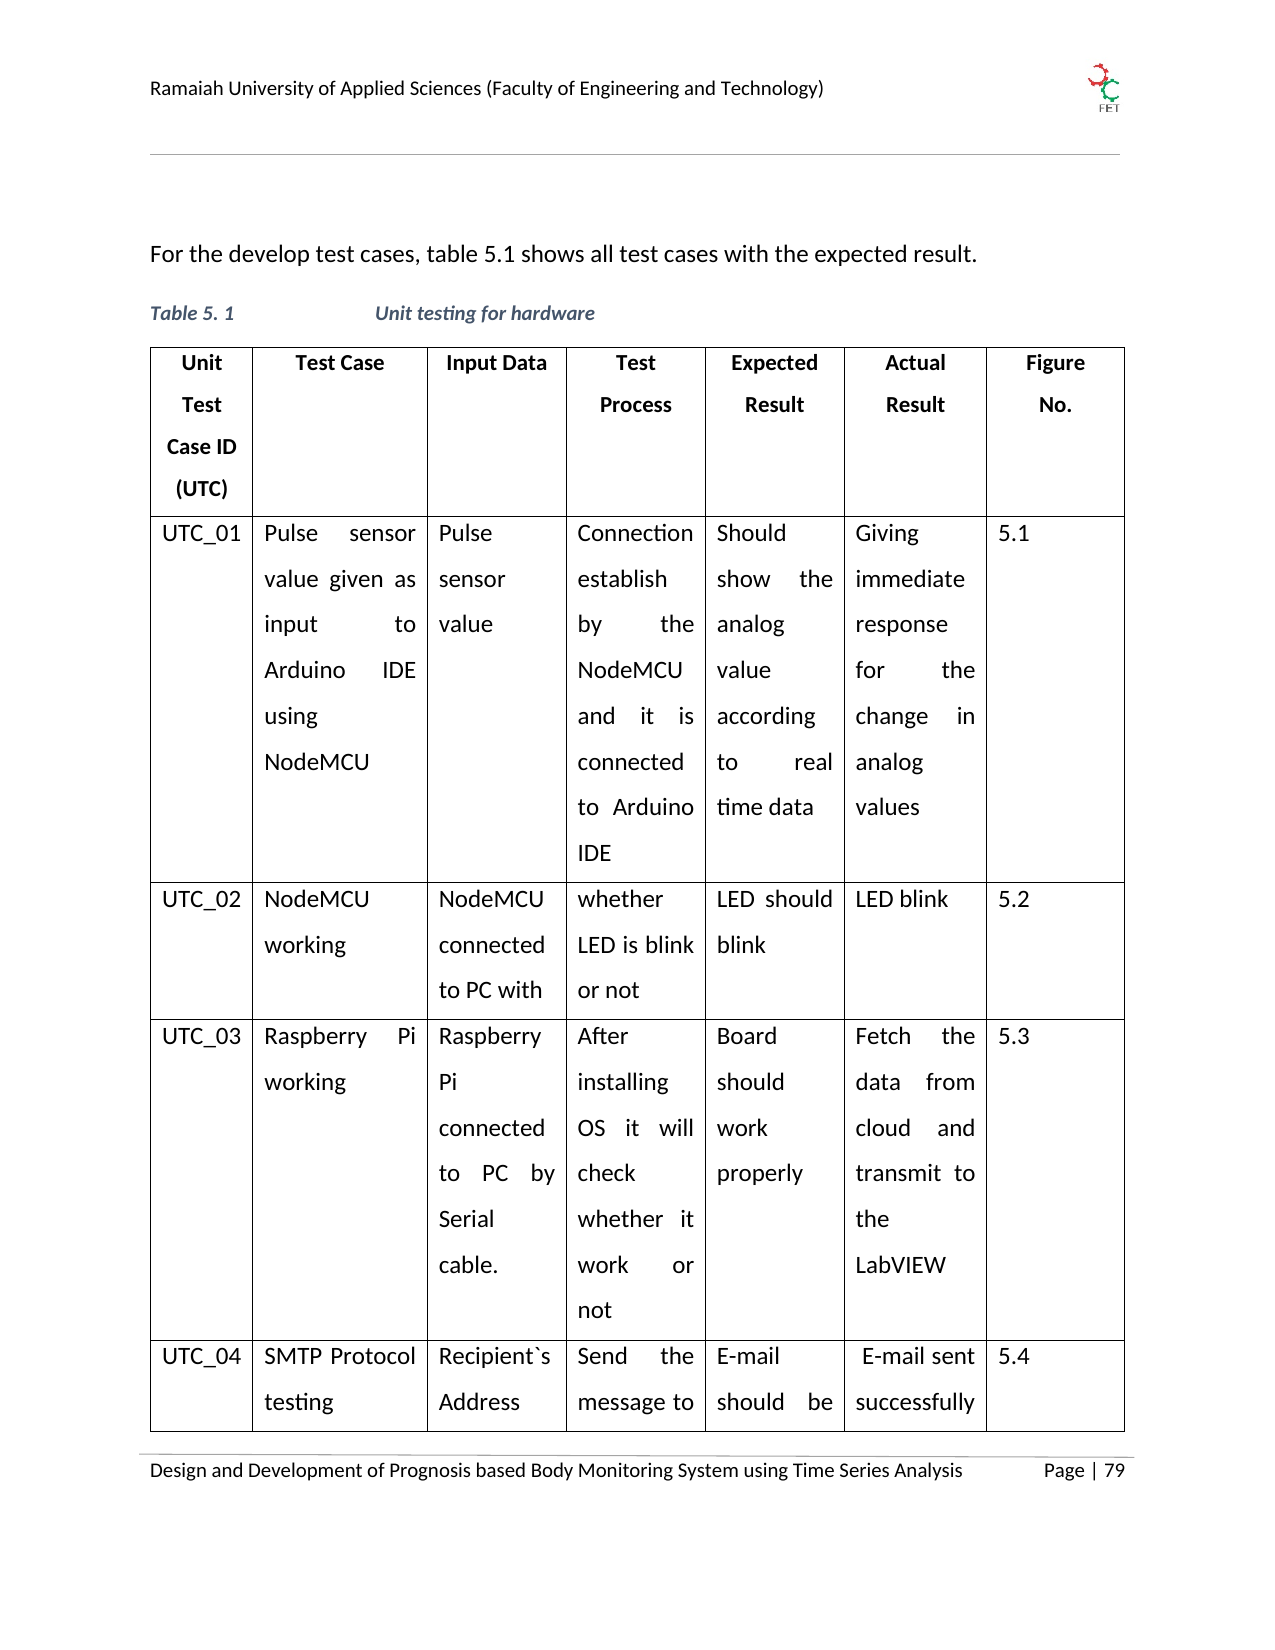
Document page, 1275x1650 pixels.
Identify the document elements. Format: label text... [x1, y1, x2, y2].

text Table 5. 1 Unit testing for hardware [150, 301, 1125, 326]
table_cell LED blink [845, 883, 986, 1019]
table_cell UTC_03 [151, 1020, 252, 1339]
table_cell whether LED is blink or not [567, 883, 705, 1019]
table_cell 5.3 [987, 1020, 1124, 1339]
picture [1084, 57, 1125, 118]
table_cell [845, 1341, 986, 1431]
table_header Unit Test Case ID (UTC) [151, 348, 252, 516]
table_header Expected Result [706, 348, 844, 516]
table_cell Giving immediate response for the change in analog values [845, 517, 986, 882]
table_cell Pulse sensor value given as input to Arduino IDE using NodeMCU [253, 517, 427, 882]
table_header Input Data [428, 348, 566, 516]
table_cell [567, 1341, 705, 1431]
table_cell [253, 1341, 427, 1431]
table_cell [706, 1341, 844, 1431]
table_cell UTC_01 [151, 517, 252, 882]
table_header Figure No. [987, 348, 1124, 516]
table_header Actual Result [845, 348, 986, 516]
table_cell Connection establish by the NodeMCU and it is connected to Arduino IDE [567, 517, 705, 882]
table_cell NodeMCU working [253, 883, 427, 1019]
table_cell Board should work properly [706, 1020, 844, 1339]
table_cell Recipient`s Address [428, 1341, 566, 1431]
table_cell NodeMCU connected to PC with [428, 883, 566, 1019]
text For the develop test cases, table 5.1 shows all test cases with the expected result. [150, 238, 1125, 269]
table_header Test Case [253, 348, 427, 516]
table_cell Raspberry Pi connected to PC by Serial cable. [428, 1020, 566, 1339]
table_cell UTC_04 [151, 1341, 252, 1431]
table_cell After installing OS it will check whether it work or not [567, 1020, 705, 1339]
table_cell 5.1 [987, 517, 1124, 882]
table_cell UTC_02 [151, 883, 252, 1019]
table_cell Pulse sensor value [428, 517, 566, 882]
table_cell Fetch the data from cloud and transmit to the LabVIEW [845, 1020, 986, 1339]
table_header Test Process [567, 348, 705, 516]
table_cell 5.2 [987, 883, 1124, 1019]
table_cell Raspberry Pi working [253, 1020, 427, 1339]
table_cell 5.4 [987, 1341, 1124, 1431]
table_cell Should show the analog value according to real time data [706, 517, 844, 882]
table_cell LED should blink [706, 883, 844, 1019]
